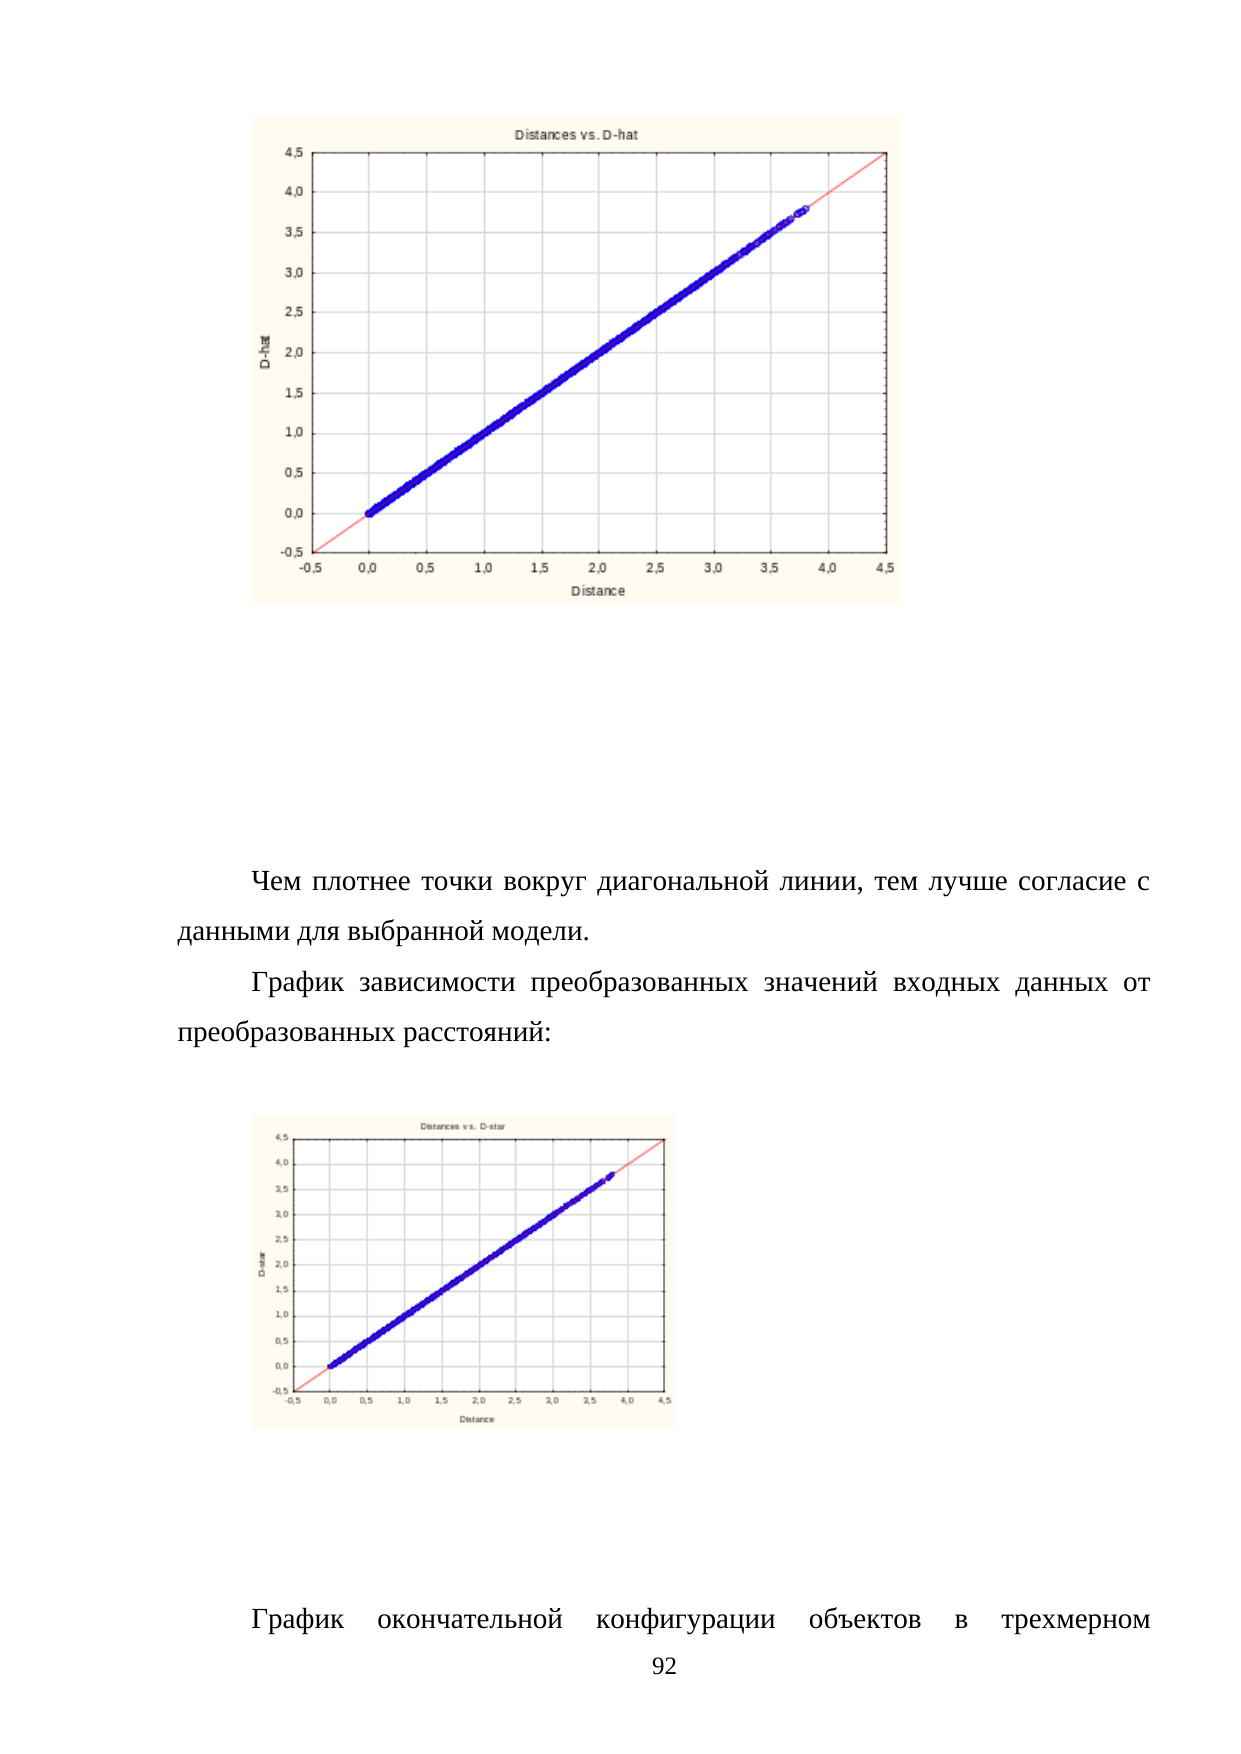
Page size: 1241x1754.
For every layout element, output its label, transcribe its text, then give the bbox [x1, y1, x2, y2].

text Чем плотнее точки вокруг диагональной линии, тем лучше согласие с данными для выбранной модели. [177, 863, 1152, 947]
text График зависимости преобразованных значений входных данных от преобразованных расстояний: [177, 964, 1152, 1048]
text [177, 1601, 1152, 1635]
